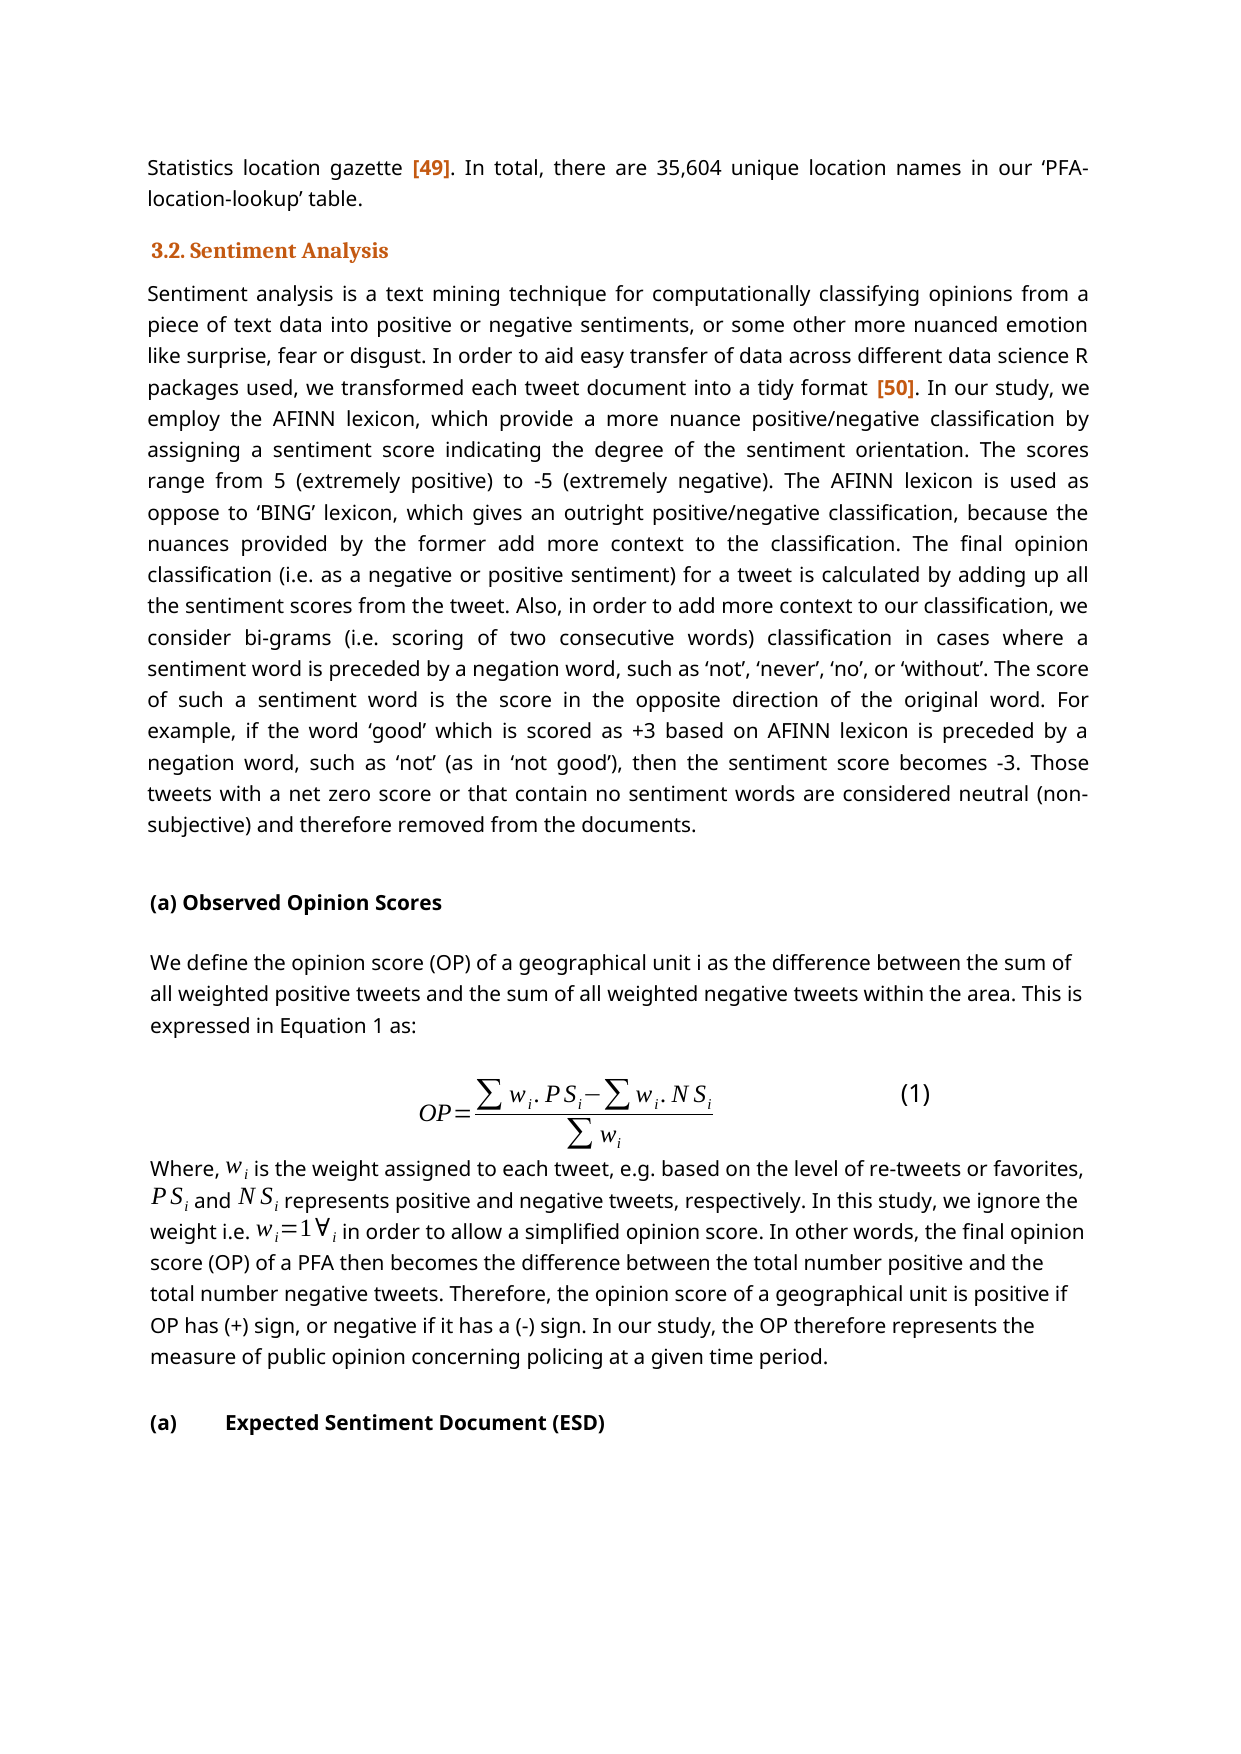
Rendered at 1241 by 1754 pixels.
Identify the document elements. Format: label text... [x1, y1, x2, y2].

text Sentiment analysis is a text mining technique for computationally classifying opinions from a piece of text data into positive or negative sentiments, or some other more nuanced emotion like surprise, fear or disgust. In order to aid easy transfer of data across different data science R packages used, we transformed each tweet document into a tidy format . In our study, we employ the AFINN lexicon, which provide a more nuance positive/negative classification by assigning a sentiment score indicating the degree of the sentiment orientation. The scores range from 5 (extremely positive) to -5 (extremely negative). The AFINN lexicon is used as oppose to ‘BING’ lexicon, which gives an outright positive/negative classification, because the nuances provided by the former add more context to the classification. The final opinion classification (i.e. as a negative or positive sentiment) for a tweet is calculated by adding up all the sentiment scores from the tweet. Also, in order to add more context to our classification, we consider bi-grams (i.e. scoring of two consecutive words) classification in cases where a sentiment word is preceded by a negation word, such as ‘not’, ‘never’, ‘no’, or ‘without’. The score of such a sentiment word is the score in the opposite direction of the original word. For example, if the word ‘good’ which is scored as +3 based on AFINN lexicon is preceded by a negation word, such as ‘not’ (as in ‘not good’), then the sentiment score becomes -3. Those tweets with a net zero score or that contain no sentiment words are considered neutral (non-subjective) and therefore removed from the documents. [147, 276, 1090, 839]
text (a) Observed Opinion Scores [150, 888, 1090, 916]
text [147, 150, 1090, 212]
table_header [313, 1078, 820, 1151]
text We define the opinion score (OP) of a geographical unit i as the difference between the sum of all weighted positive tweets and the sum of all weighted negative tweets within the area. This is expressed in Equation 1 as: [150, 946, 1090, 1039]
table_header (1) [821, 1078, 941, 1151]
text 3.2. Sentiment Analysis [151, 237, 1090, 264]
text Where, is the weight assigned to each tweet, e.g. based on the level of re-tweets or favorites, and represents positive and negative tweets, respectively. In this study, we ignore the weight i.e. in order to allow a simplified opinion score. In other words, the final opinion score (OP) of a PFA then becomes the difference between the total number positive and the total number negative tweets. Therefore, the opinion score of a geographical unit is positive if OP has (+) sign, or negative if it has a (-) sign. In our study, the OP therefore represents the measure of public opinion concerning policing at a given time period. [150, 1152, 1090, 1371]
list Expected Sentiment Document (ESD) [150, 1408, 1090, 1436]
